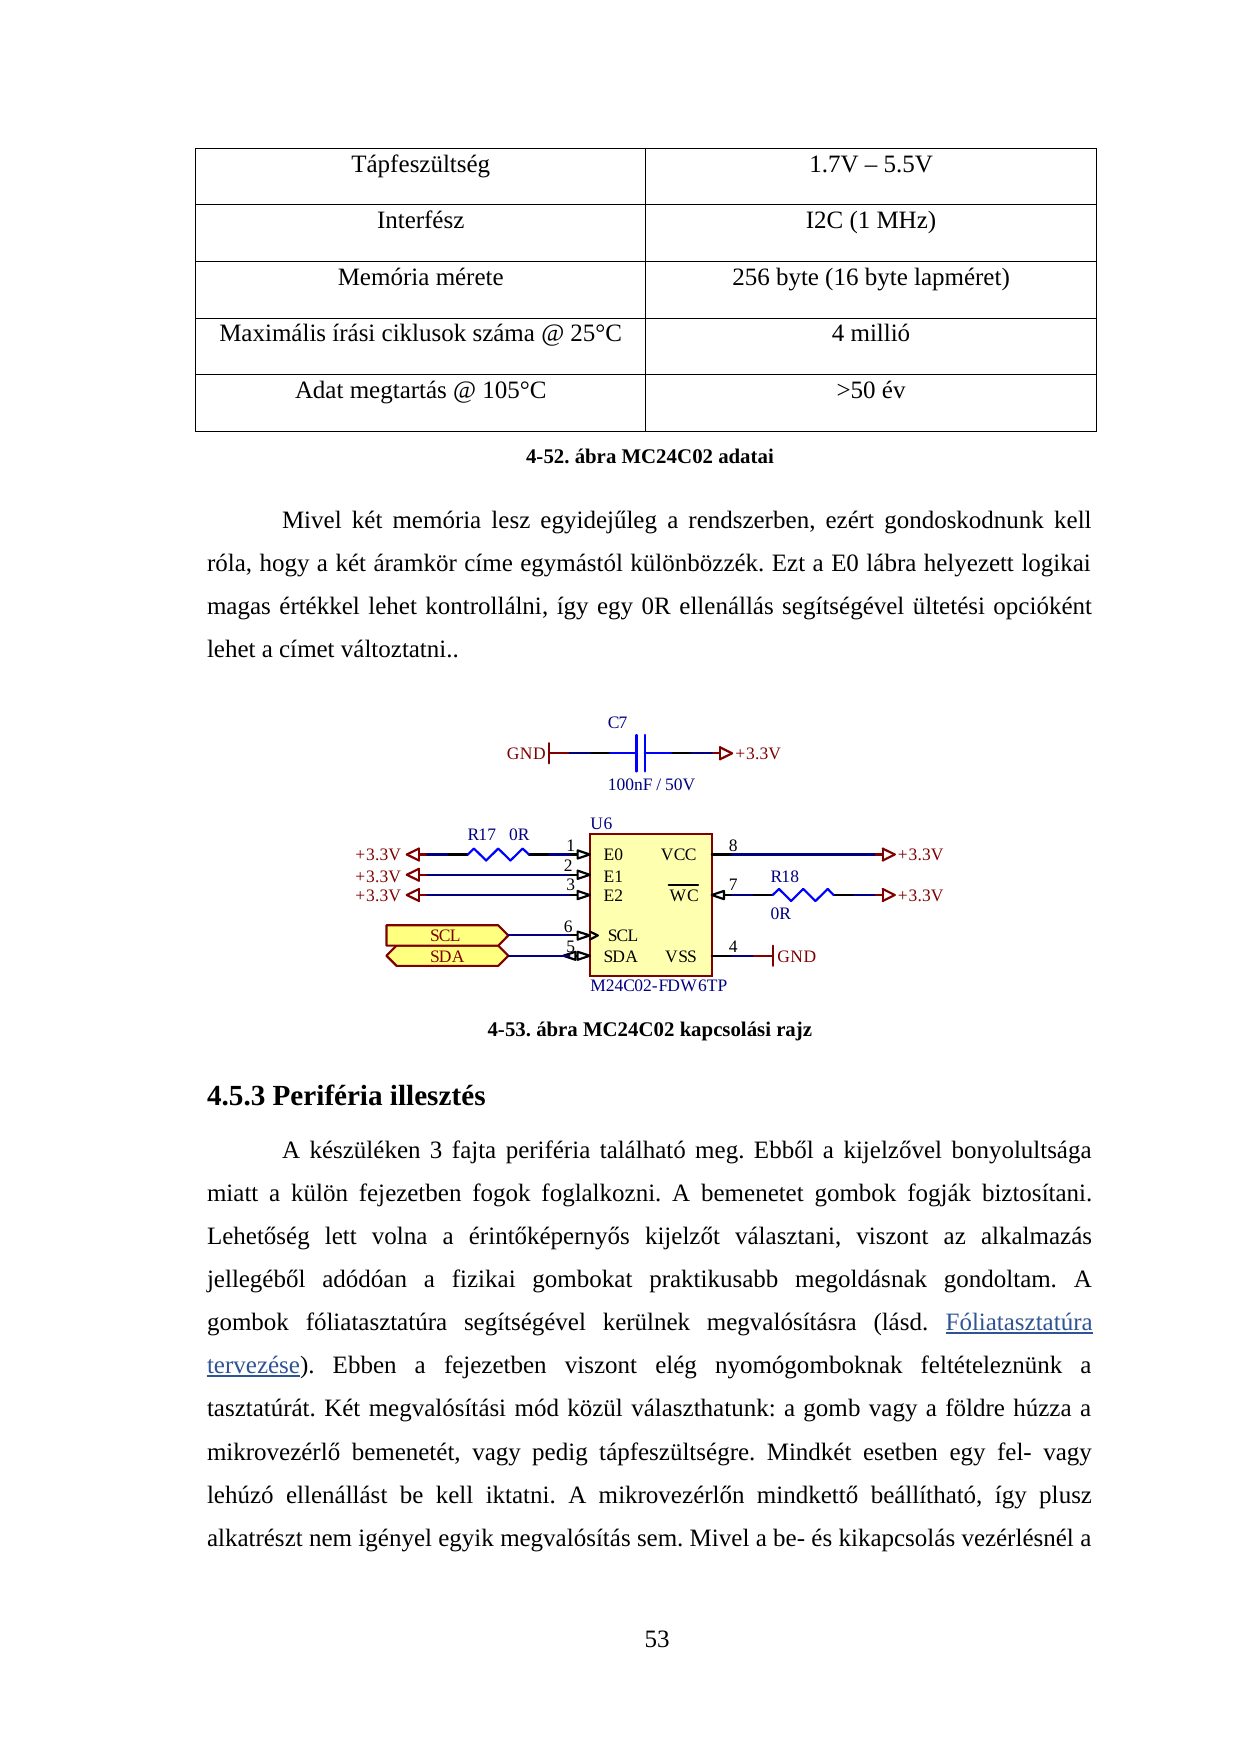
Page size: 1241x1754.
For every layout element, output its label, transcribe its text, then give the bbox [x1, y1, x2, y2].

table_cell Memória mérete [196, 262, 645, 317]
table_cell 256 byte (16 byte lapméret) [646, 262, 1096, 317]
table_cell Adat megtartás @ 105°C [196, 375, 645, 431]
table_header Tápfeszültség [196, 149, 645, 204]
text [207, 1135, 1092, 1552]
table_cell Interfész [196, 205, 645, 261]
table_header 1.7V – 5.5V [646, 149, 1096, 204]
table_cell 4 millió [646, 319, 1096, 374]
table_cell >50 év [646, 375, 1096, 431]
table_cell I2C (1 MHz) [646, 205, 1096, 261]
subtitle Periféria illesztés [207, 1078, 1092, 1112]
text Mivel két memória lesz egyidejűleg a rendszerben, ezért gondoskodnunk kell róla, hogy a két áramkör címe egymástól különbözzék. Ezt a E0 lábra helyezett logikai magas értékkel lehet kontrollálni, így egy 0R ellenállás segítségével ültetési opcióként lehet a címet változtatni.. [207, 505, 1092, 663]
table_cell Maximális írási ciklusok száma @ 25°C [196, 319, 645, 374]
